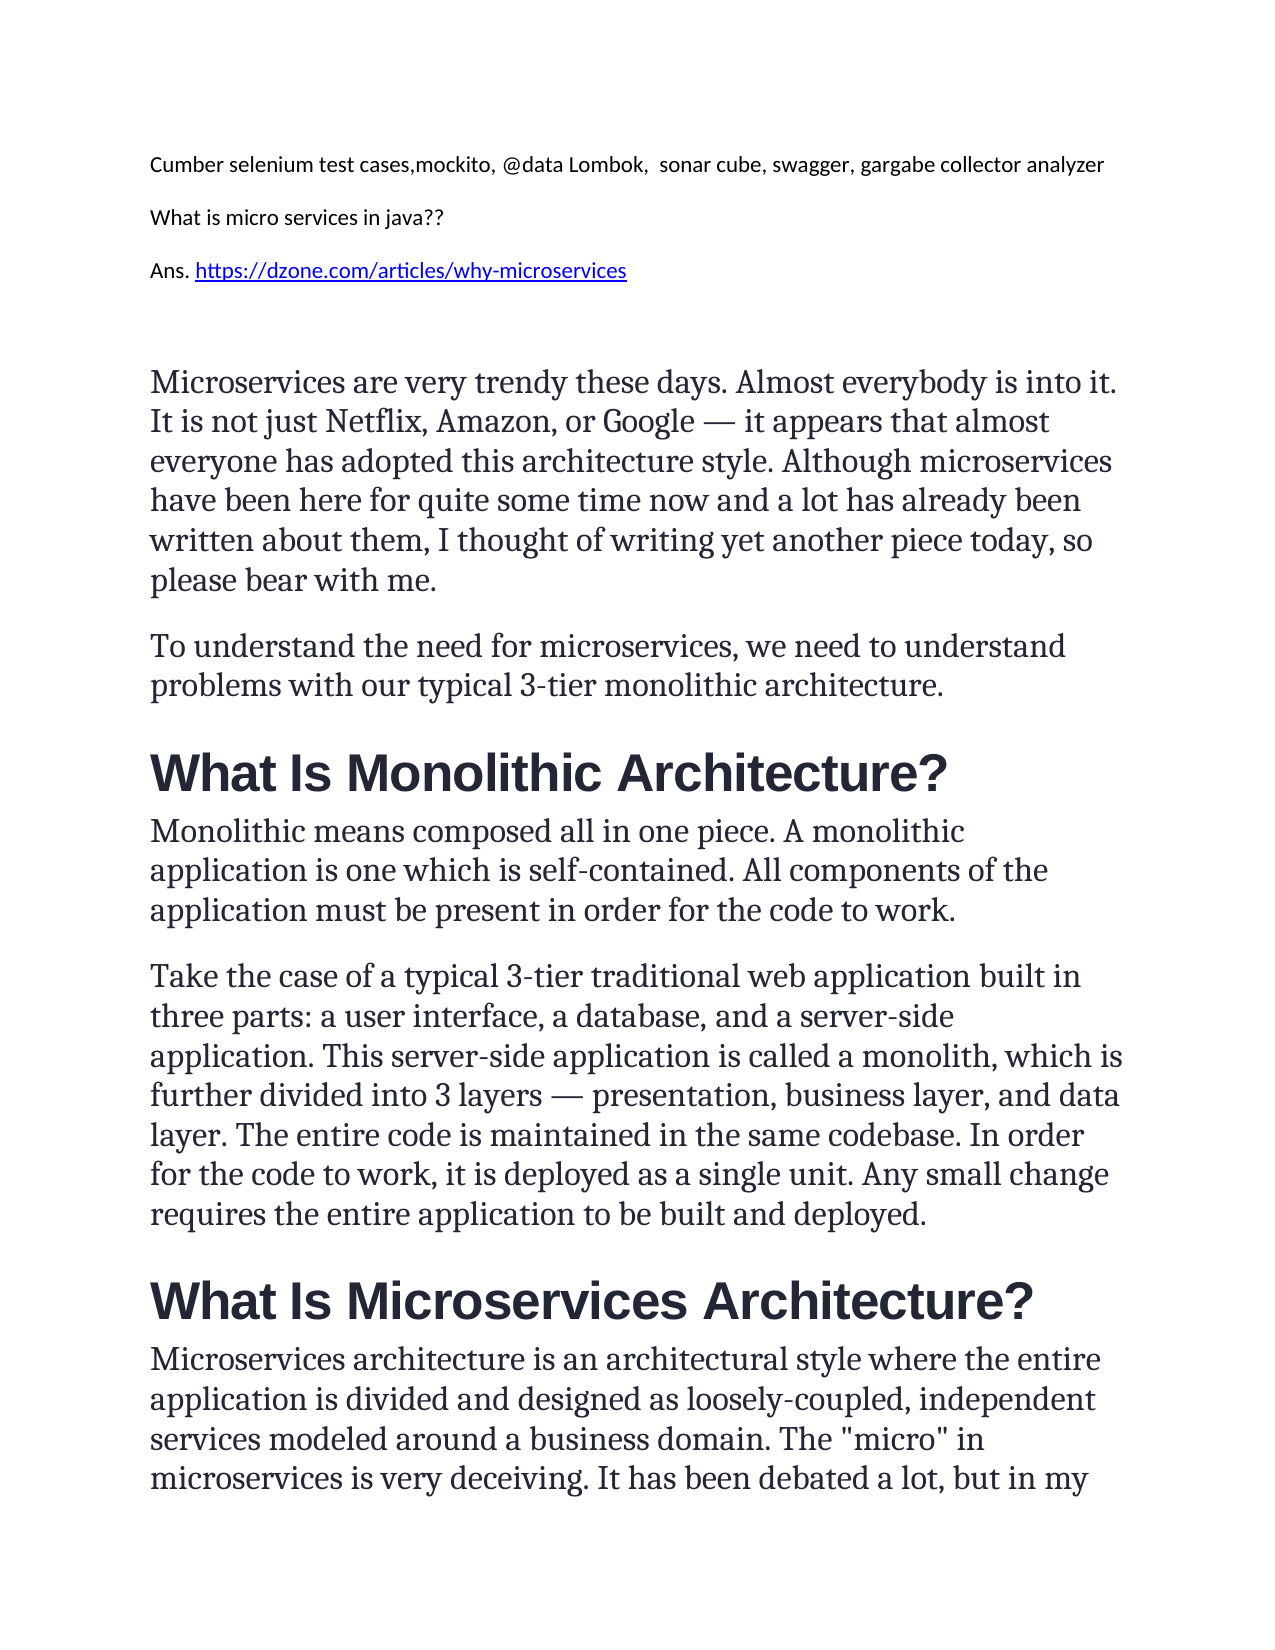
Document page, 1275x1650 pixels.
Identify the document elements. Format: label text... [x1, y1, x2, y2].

text Take the case of a typical 3-tier traditional web application built in three parts: a user interface, a database, and a server-side application. This server-side application is called a monolith, which is further divided into 3 layers — presentation, business layer, and data layer. The entire code is maintained in the same codebase. In order for the code to work, it is deployed as a single unit. Any small change requires the entire application to be built and deployed. [150, 957, 1125, 1234]
text Ans. https://dzone.com/articles/why-microservices [150, 256, 1125, 284]
text What is micro services in java?? [150, 203, 1125, 231]
text To understand the need for microservices, we need to understand problems with our typical 3-tier monolithic architecture. [150, 626, 1125, 706]
text Monolithic means composed all in one piece. A monolithic application is one which is self-contained. All components of the application must be present in order for the code to work. [150, 811, 1125, 930]
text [150, 1340, 1125, 1498]
text What Is Monolithic Architecture? [150, 741, 1125, 802]
text Cumber selenium test cases,mockito, @data Lombok, sonar cube, swagger, gargabe collector analyzer [150, 150, 1125, 178]
text What Is Microservices Architecture? [150, 1270, 1125, 1331]
text Microservices are very trendy these days. Almost everybody is into it. It is not just Netflix, Amazon, or Google — it appears that almost everyone has adopted this architecture style. Although microservices have been here for quite some time now and a lot has already been written about them, I thought of writing yet another piece today, so please bear with me. [150, 362, 1125, 599]
